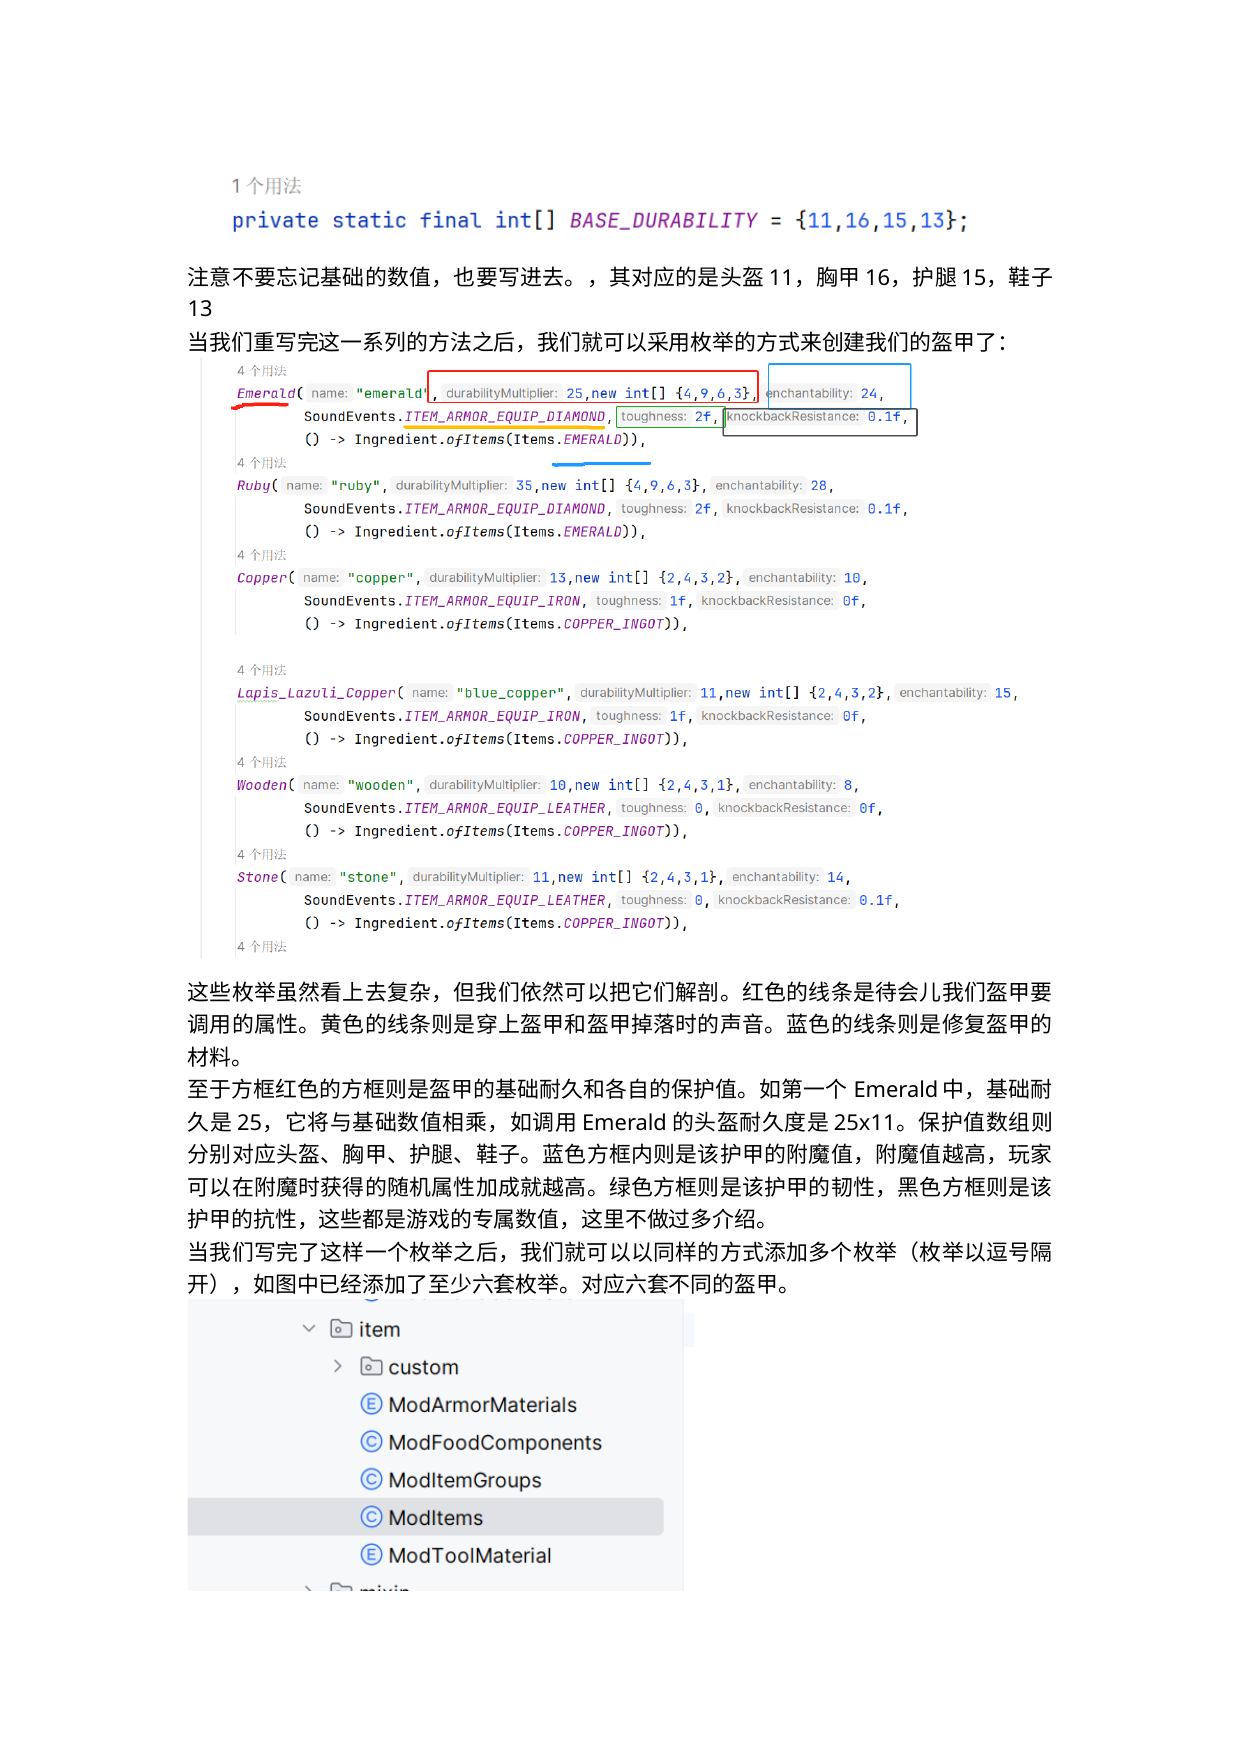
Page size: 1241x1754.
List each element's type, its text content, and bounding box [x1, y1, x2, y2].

picture [187, 1299, 694, 1591]
picture [187, 357, 1052, 959]
text 注意不要忘记基础的数值，也要写进去。，其对应的是头盔11，胸甲16，护腿15，鞋子13 [187, 259, 1053, 324]
text 至于方框红色的方框则是盔甲的基础耐久和各自的保护值。如第一个Emerald中，基础耐久是25，它将与基础数值相乘，如调用Emerald的头盔耐久度是25x11。保护值数组则分别对应头盔、胸甲、护腿、鞋子。蓝色方框内则是该护甲的附魔值，附魔值越高，玩家可以在附魔时获得的随机属性加成就越高。绿色方框则是该护甲的韧性，黑色方框则是该护甲的抗性，这些都是游戏的专属数值，这里不做过多介绍。 [187, 1072, 1053, 1234]
text 当我们重写完这一系列的方法之后，我们就可以采用枚举的方式来创建我们的盔甲了： [187, 324, 1053, 357]
text 当我们写完了这样一个枚举之后，我们就可以以同样的方式添加多个枚举（枚举以逗号隔开），如图中已经添加了至少六套枚举。对应六套不同的盔甲。 [187, 1234, 1053, 1299]
text 这些枚举虽然看上去复杂，但我们依然可以把它们解剖。红色的线条是待会儿我们盔甲要调用的属性。黄色的线条则是穿上盔甲和盔甲掉落时的声音。蓝色的线条则是修复盔甲的材料。 [187, 974, 1053, 1072]
picture [187, 162, 1020, 254]
